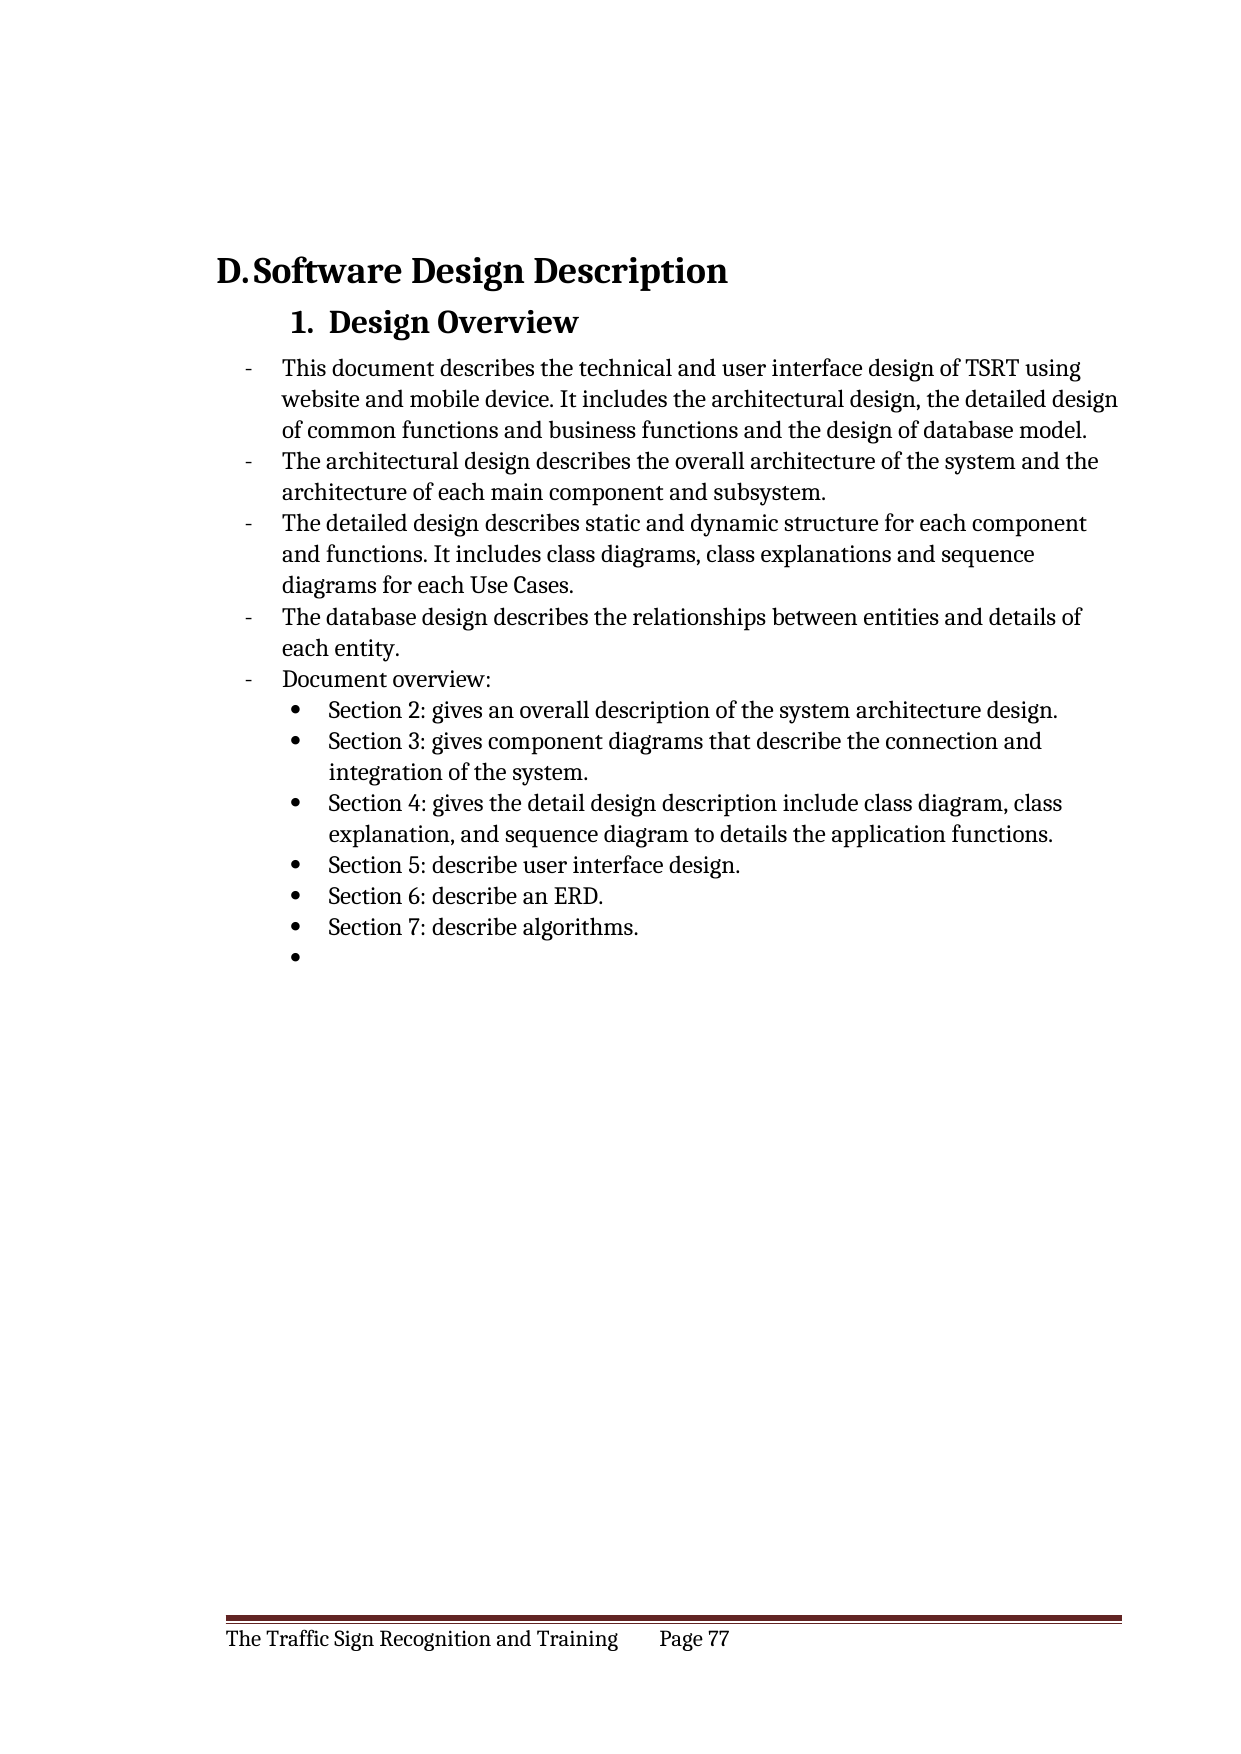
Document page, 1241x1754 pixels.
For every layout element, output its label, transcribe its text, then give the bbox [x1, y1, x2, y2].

subtitle Software Design Description [216, 250, 1122, 293]
list Section 5: describe user interface design. [291, 851, 1122, 879]
list Section 4: gives the detail design description include class diagram, class explanation, and sequence diagram to details the application functions. [291, 789, 1122, 848]
list Section 6: describe an ERD. [291, 882, 1122, 911]
list Document overview: [244, 664, 1122, 693]
subtitle Design Overview [291, 303, 1122, 342]
list The detailed design describes static and dynamic structure for each component and functions. It includes class diagrams, class explanations and sequence diagrams for each Use Cases. [244, 509, 1122, 600]
list The architectural design describes the overall architecture of the system and the architecture of each main component and subsystem. [244, 447, 1122, 507]
list Section 7: describe algorithms. [291, 913, 1122, 942]
list The database design describes the relationships between entities and details of each entity. [244, 602, 1122, 662]
list This document describes the technical and user interface design of TSRT using website and mobile device. It includes the architectural design, the detailed design of common functions and business functions and the design of database model. [244, 354, 1122, 445]
list Section 3: gives component diagrams that describe the connection and integration of the system. [291, 727, 1122, 786]
list Section 2: gives an overall description of the system architecture design. [291, 696, 1122, 724]
